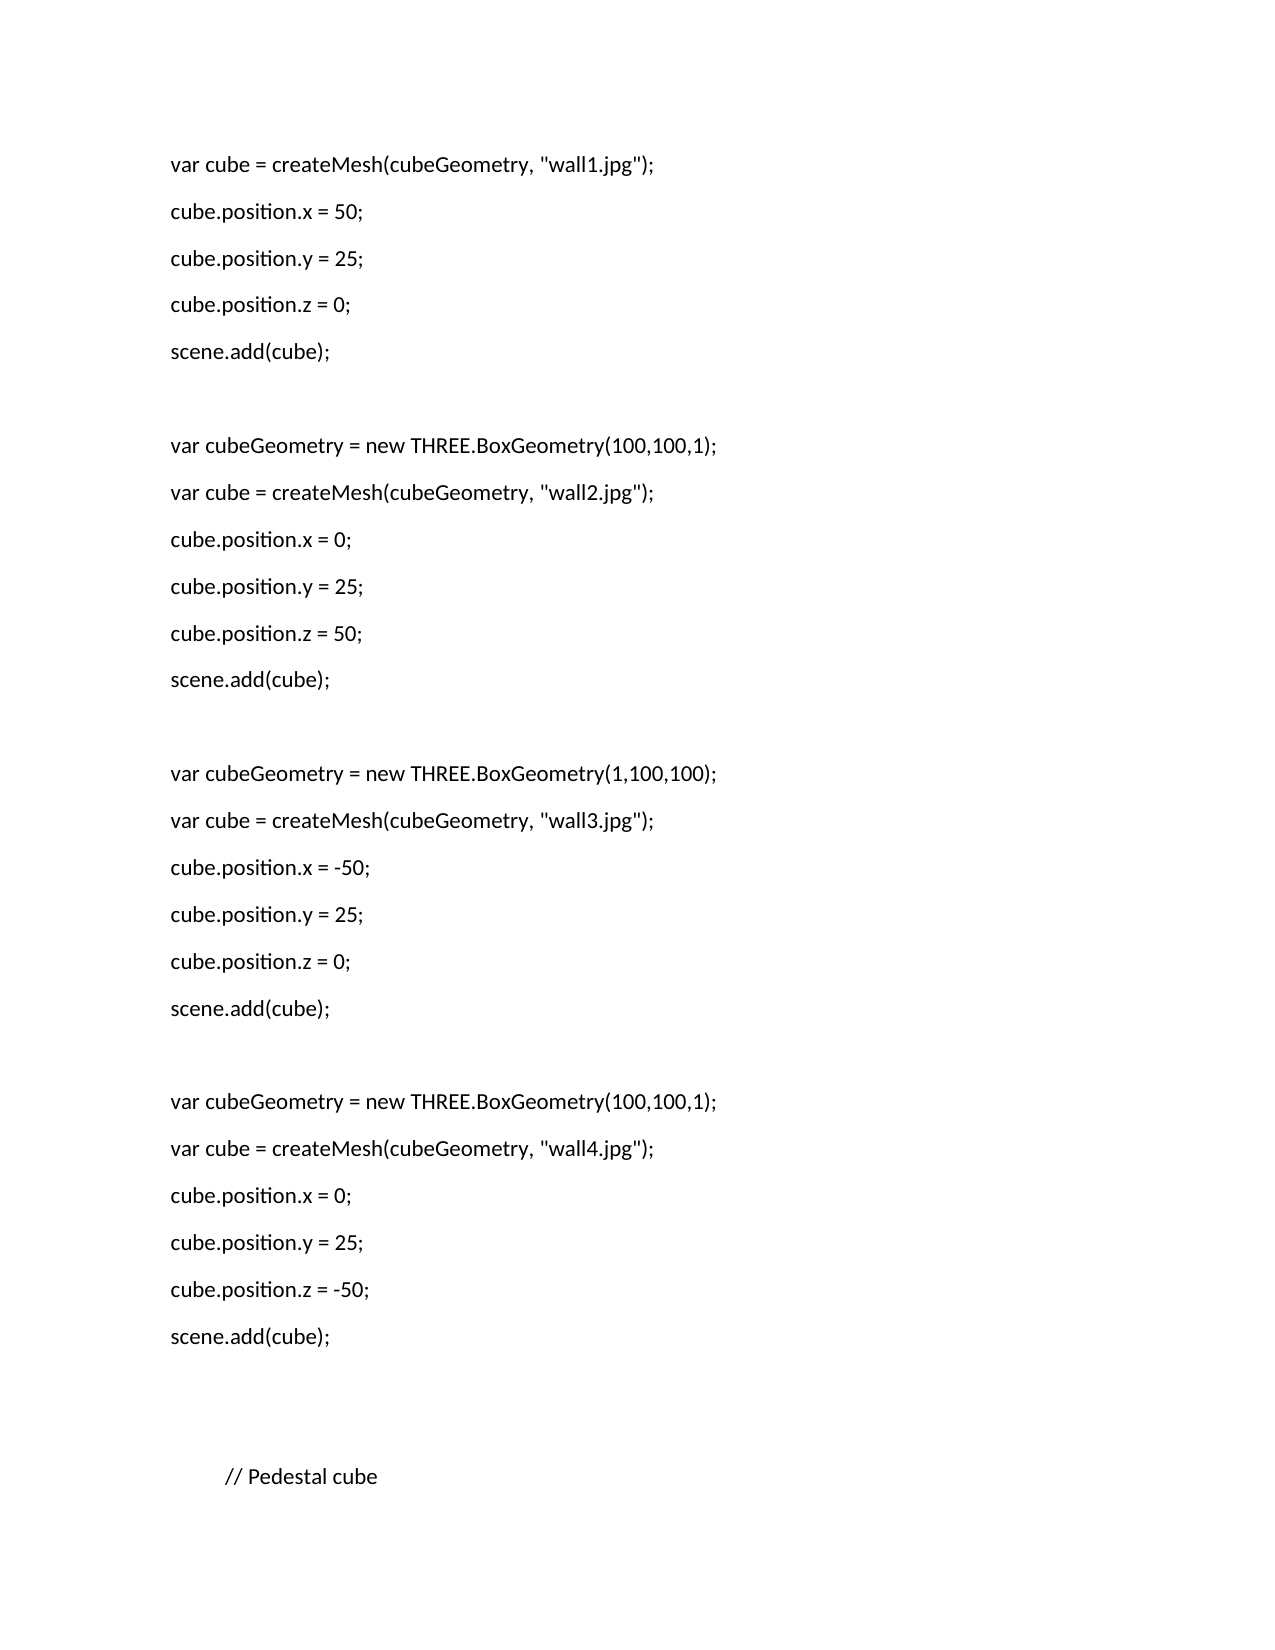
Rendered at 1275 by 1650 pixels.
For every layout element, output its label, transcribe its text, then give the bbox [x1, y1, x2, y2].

text cube.position.z = 0; [150, 947, 1125, 975]
text var cube = createMesh(cubeGeometry, "wall2.jpg"); [150, 478, 1125, 506]
text cube.position.z = -50; [150, 1275, 1125, 1303]
text // Pedestal cube [150, 1462, 1125, 1491]
text var cubeGeometry = new THREE.BoxGeometry(100,100,1); [150, 1087, 1125, 1116]
text var cube = createMesh(cubeGeometry, "wall1.jpg"); [150, 150, 1125, 178]
text cube.position.z = 0; [150, 291, 1125, 319]
text cube.position.x = 50; [150, 197, 1125, 225]
text cube.position.y = 25; [150, 572, 1125, 600]
text cube.position.x = -50; [150, 853, 1125, 881]
text var cube = createMesh(cubeGeometry, "wall3.jpg"); [150, 806, 1125, 834]
text scene.add(cube); [150, 666, 1125, 694]
text cube.position.x = 0; [150, 525, 1125, 553]
text cube.position.y = 25; [150, 900, 1125, 928]
text scene.add(cube); [150, 1322, 1125, 1350]
text cube.position.y = 25; [150, 1228, 1125, 1256]
text var cubeGeometry = new THREE.BoxGeometry(1,100,100); [150, 759, 1125, 787]
text cube.position.x = 0; [150, 1181, 1125, 1209]
text scene.add(cube); [150, 994, 1125, 1022]
text cube.position.y = 25; [150, 244, 1125, 272]
text var cubeGeometry = new THREE.BoxGeometry(100,100,1); [150, 431, 1125, 459]
text var cube = createMesh(cubeGeometry, "wall4.jpg"); [150, 1134, 1125, 1162]
text cube.position.z = 50; [150, 619, 1125, 647]
text scene.add(cube); [150, 337, 1125, 366]
